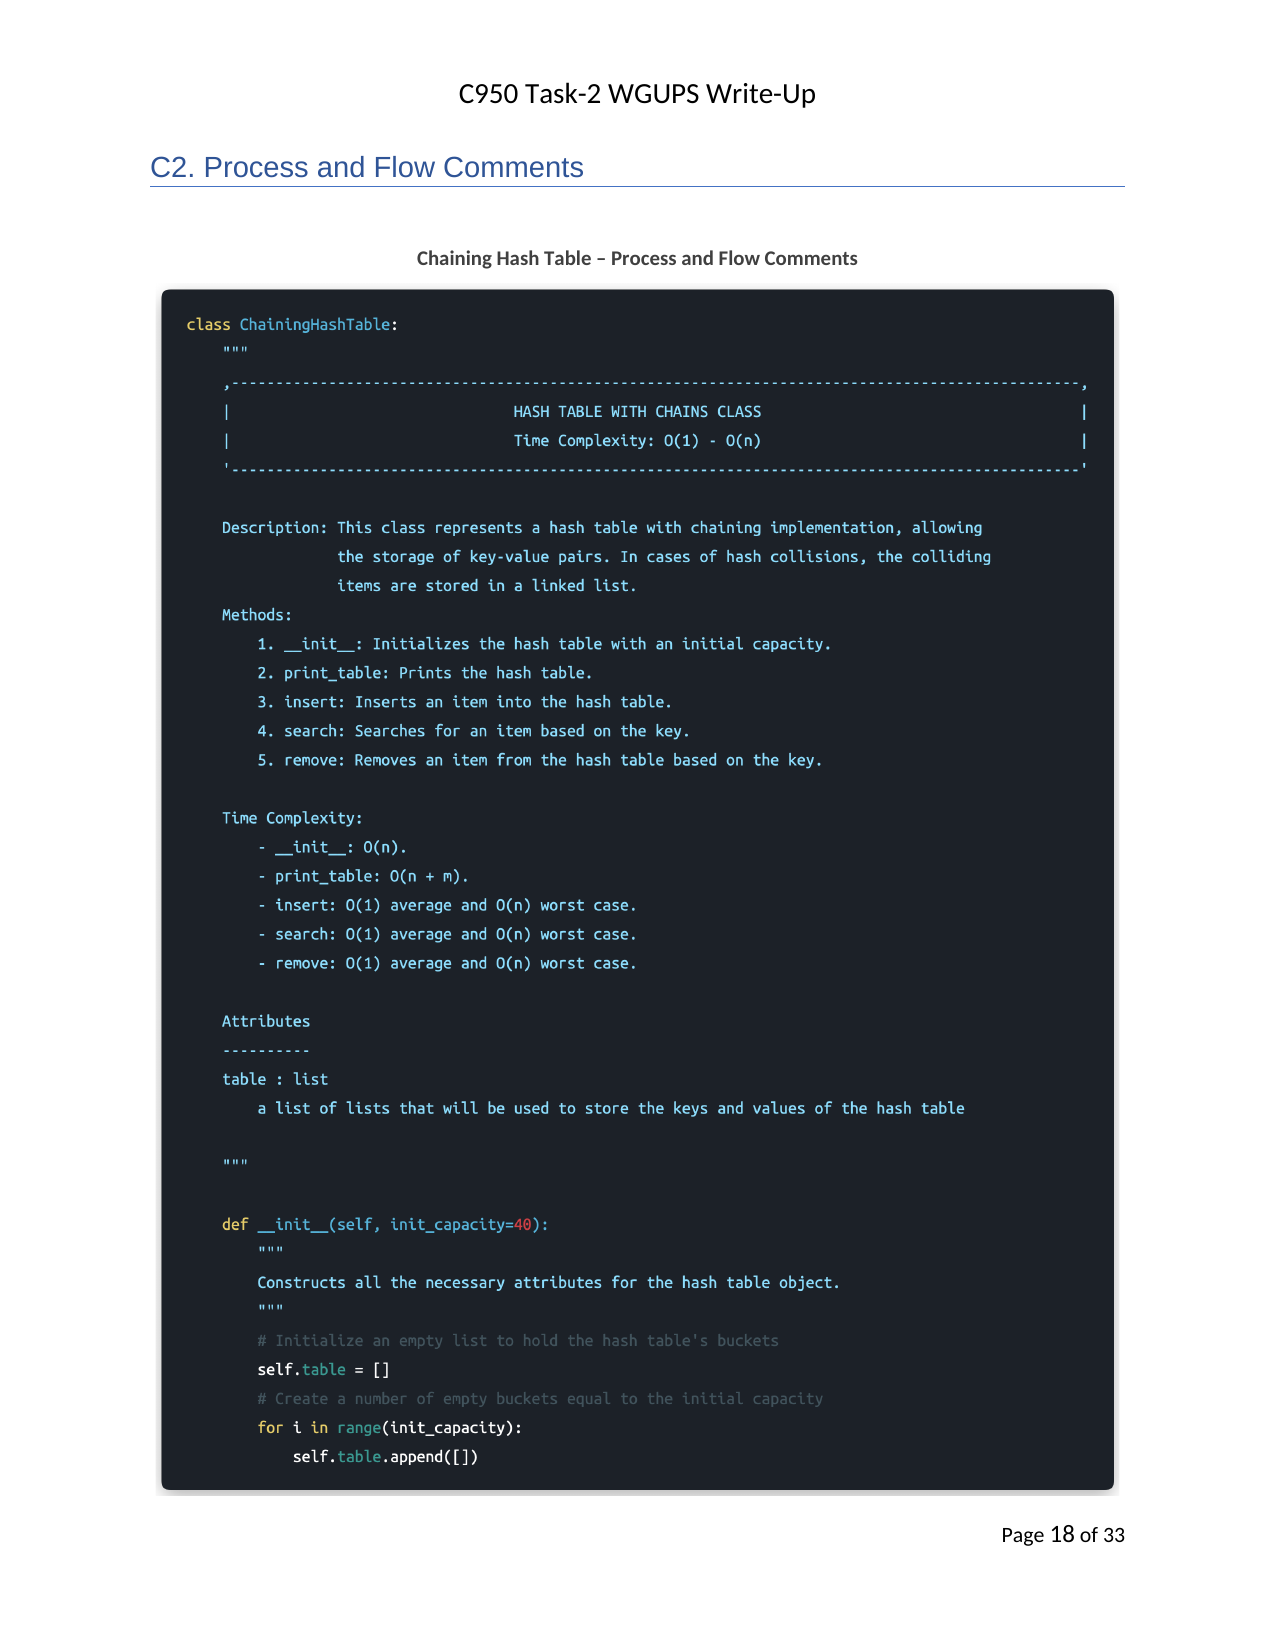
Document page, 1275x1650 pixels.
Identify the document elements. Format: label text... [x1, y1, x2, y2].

subtitle C2. Process and Flow Comments [150, 150, 1125, 186]
picture [155, 283, 1120, 1496]
text Chaining Hash Table – Process and Flow Comments [150, 246, 1125, 271]
